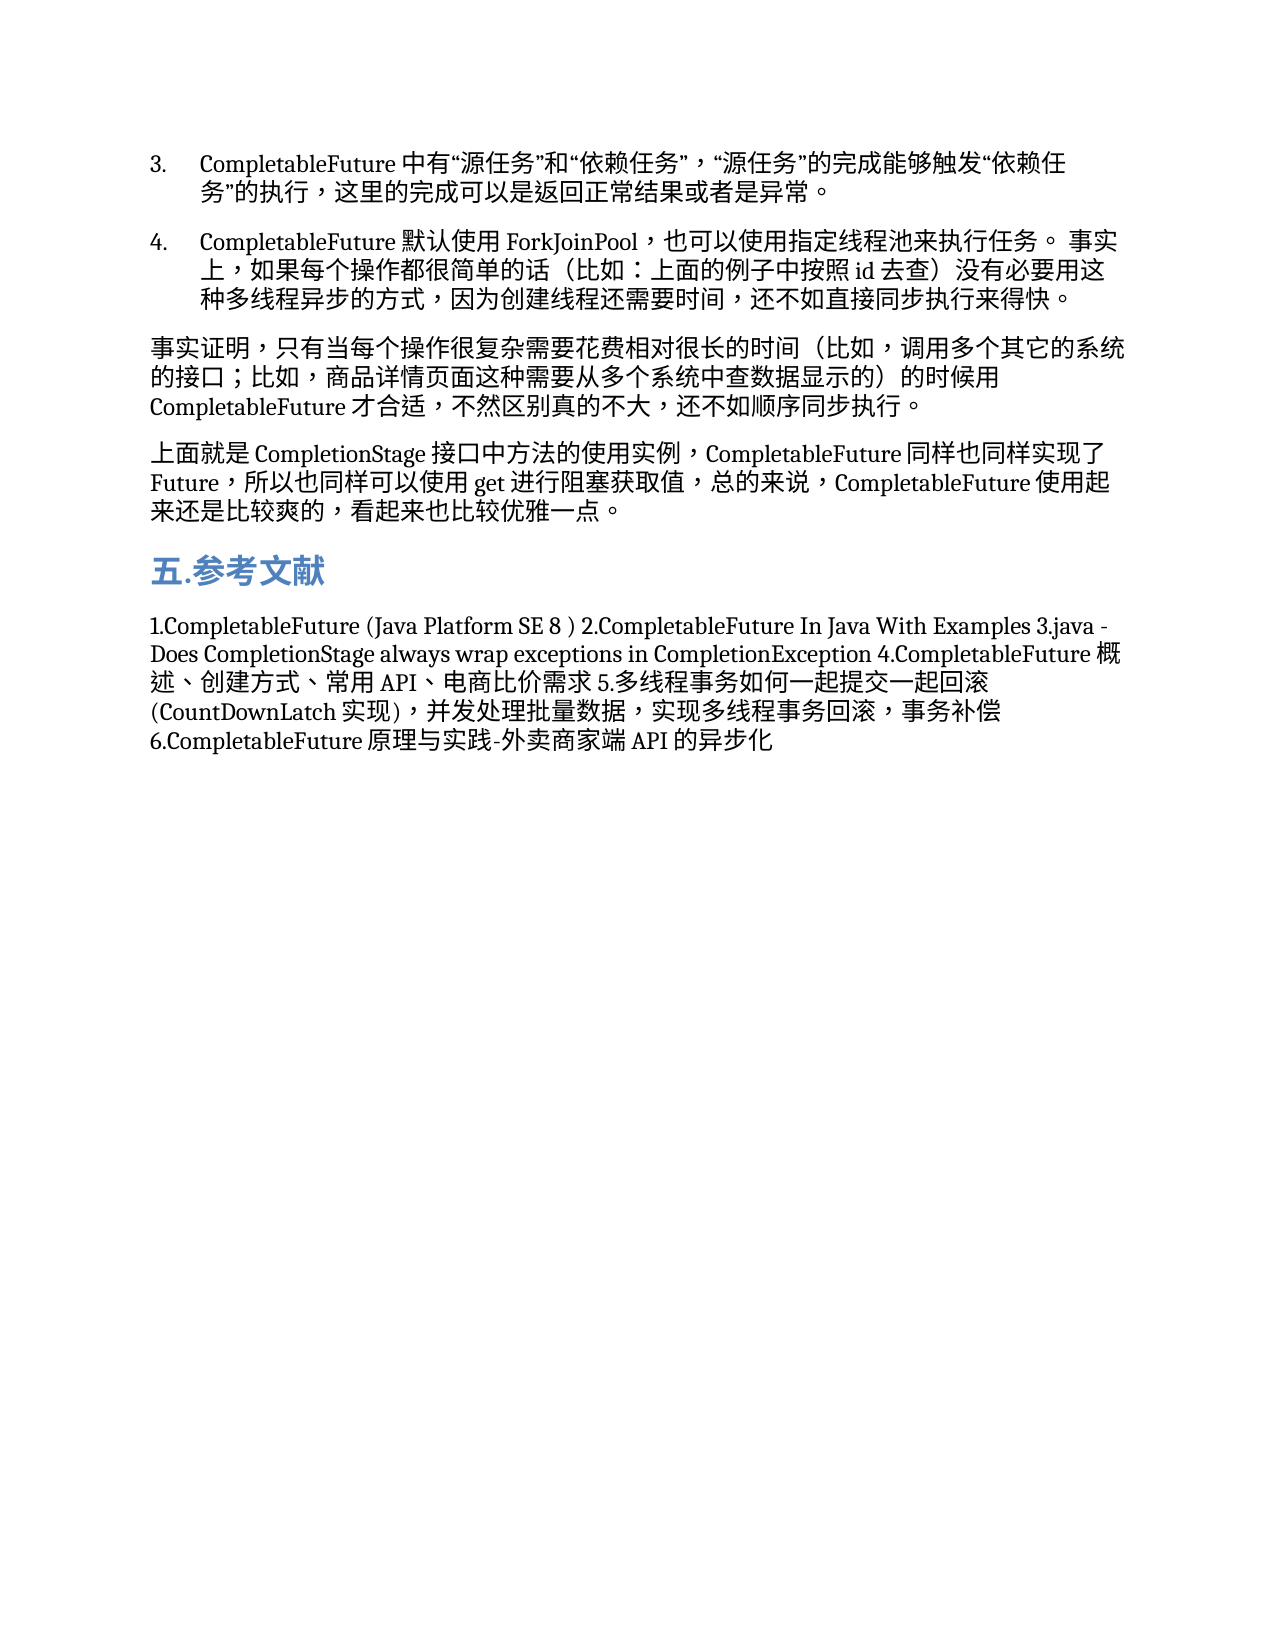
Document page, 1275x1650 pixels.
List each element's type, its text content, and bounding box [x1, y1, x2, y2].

subtitle 五.参考文献 [150, 547, 1125, 593]
text 1.CompletableFuture (Java Platform SE 8 ) 2.CompletableFuture In Java With Examples 3.java - Does CompletionStage always wrap exceptions in CompletionException 4.CompletableFuture概述、创建方式、常用API、电商比价需求 5.多线程事务如何一起提交一起回滚(CountDownLatch实现)，并发处理批量数据，实现多线程事务回滚，事务补偿 6.CompletableFuture原理与实践-外卖商家端API的异步化 [150, 612, 1125, 755]
text 事实证明，只有当每个操作很复杂需要花费相对很长的时间（比如，调用多个其它的系统的接口；比如，商品详情页面这种需要从多个系统中查数据显示的）的时候用CompletableFuture才合适，不然区别真的不大，还不如顺序同步执行。 [150, 335, 1125, 422]
list CompletableFuture默认使用ForkJoinPool，也可以使用指定线程池来执行任务。 事实上，如果每个操作都很简单的话（比如：上面的例子中按照id去查）没有必要用这种多线程异步的方式，因为创建线程还需要时间，还不如直接同步执行来得快。 [150, 228, 1125, 314]
text 上面就是CompletionStage接口中方法的使用实例，CompletableFuture同样也同样实现了Future，所以也同样可以使用get进行阻塞获取值，总的来说，CompletableFuture使用起来还是比较爽的，看起来也比较优雅一点。 [150, 440, 1125, 527]
list CompletableFuture中有“源任务”和“依赖任务”，“源任务”的完成能够触发“依赖任务”的执行，这里的完成可以是返回正常结果或者是异常。 [150, 150, 1125, 207]
